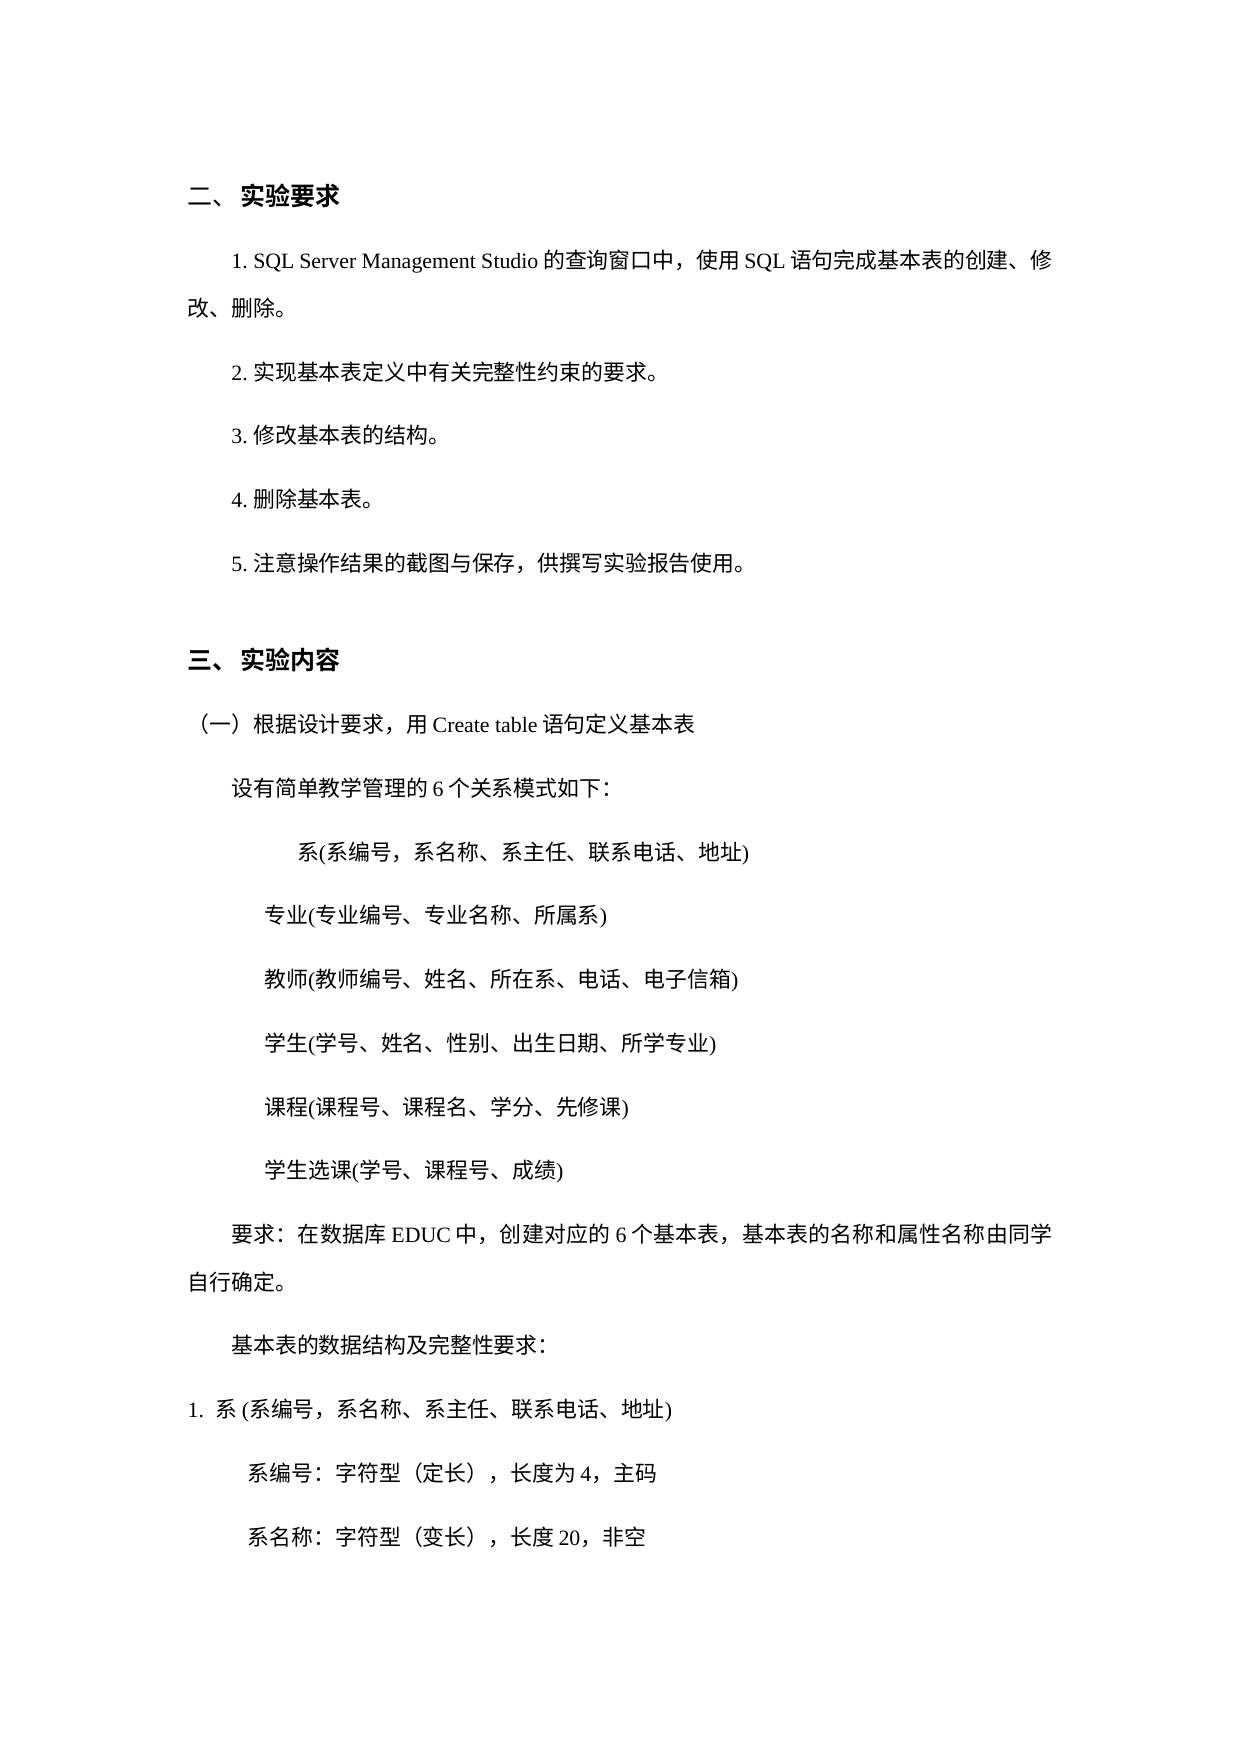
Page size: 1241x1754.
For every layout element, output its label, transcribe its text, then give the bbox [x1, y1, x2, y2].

text 1. SQL Server Management Studio的查询窗口中，使用SQL语句完成基本表的创建、修改、删除。 [187, 243, 1053, 322]
text 5. 注意操作结果的截图与保存，供撰写实验报告使用。 [187, 546, 1053, 577]
text 系名称：字符型（变长），长度20，非空 [231, 1519, 1053, 1551]
text 2. 实现基本表定义中有关完整性约束的要求。 [187, 354, 1053, 386]
text 设有简单教学管理的6个关系模式如下： [187, 771, 1053, 802]
text 系编号：字符型（定长），长度为4，主码 [231, 1456, 1053, 1487]
text 基本表的数据结构及完整性要求： [187, 1328, 1053, 1360]
text 学生(学号、姓名、性别、出生日期、所学专业) [187, 1026, 1053, 1057]
text 教师(教师编号、姓名、所在系、电话、电子信箱) [187, 962, 1053, 994]
text 1. 系 (系编号，系名称、系主任、联系电话、地址) [187, 1392, 1053, 1424]
text 专业(专业编号、专业名称、所属系) [187, 898, 1053, 930]
text 系(系编号，系名称、系主任、联系电话、地址) [187, 834, 1053, 866]
text （一）根据设计要求，用Create table语句定义基本表 [187, 707, 1053, 739]
text 课程(课程号、课程名、学分、先修课) [187, 1089, 1053, 1121]
text 4. 删除基本表。 [187, 482, 1053, 514]
text 要求：在数据库EDUC中，创建对应的6个基本表，基本表的名称和属性名称由同学自行确定。 [187, 1217, 1053, 1296]
text 学生选课(学号、课程号、成绩) [187, 1153, 1053, 1185]
text 3. 修改基本表的结构。 [187, 418, 1053, 450]
list 实验要求 [187, 162, 1053, 227]
list 实验内容 [187, 626, 1053, 691]
